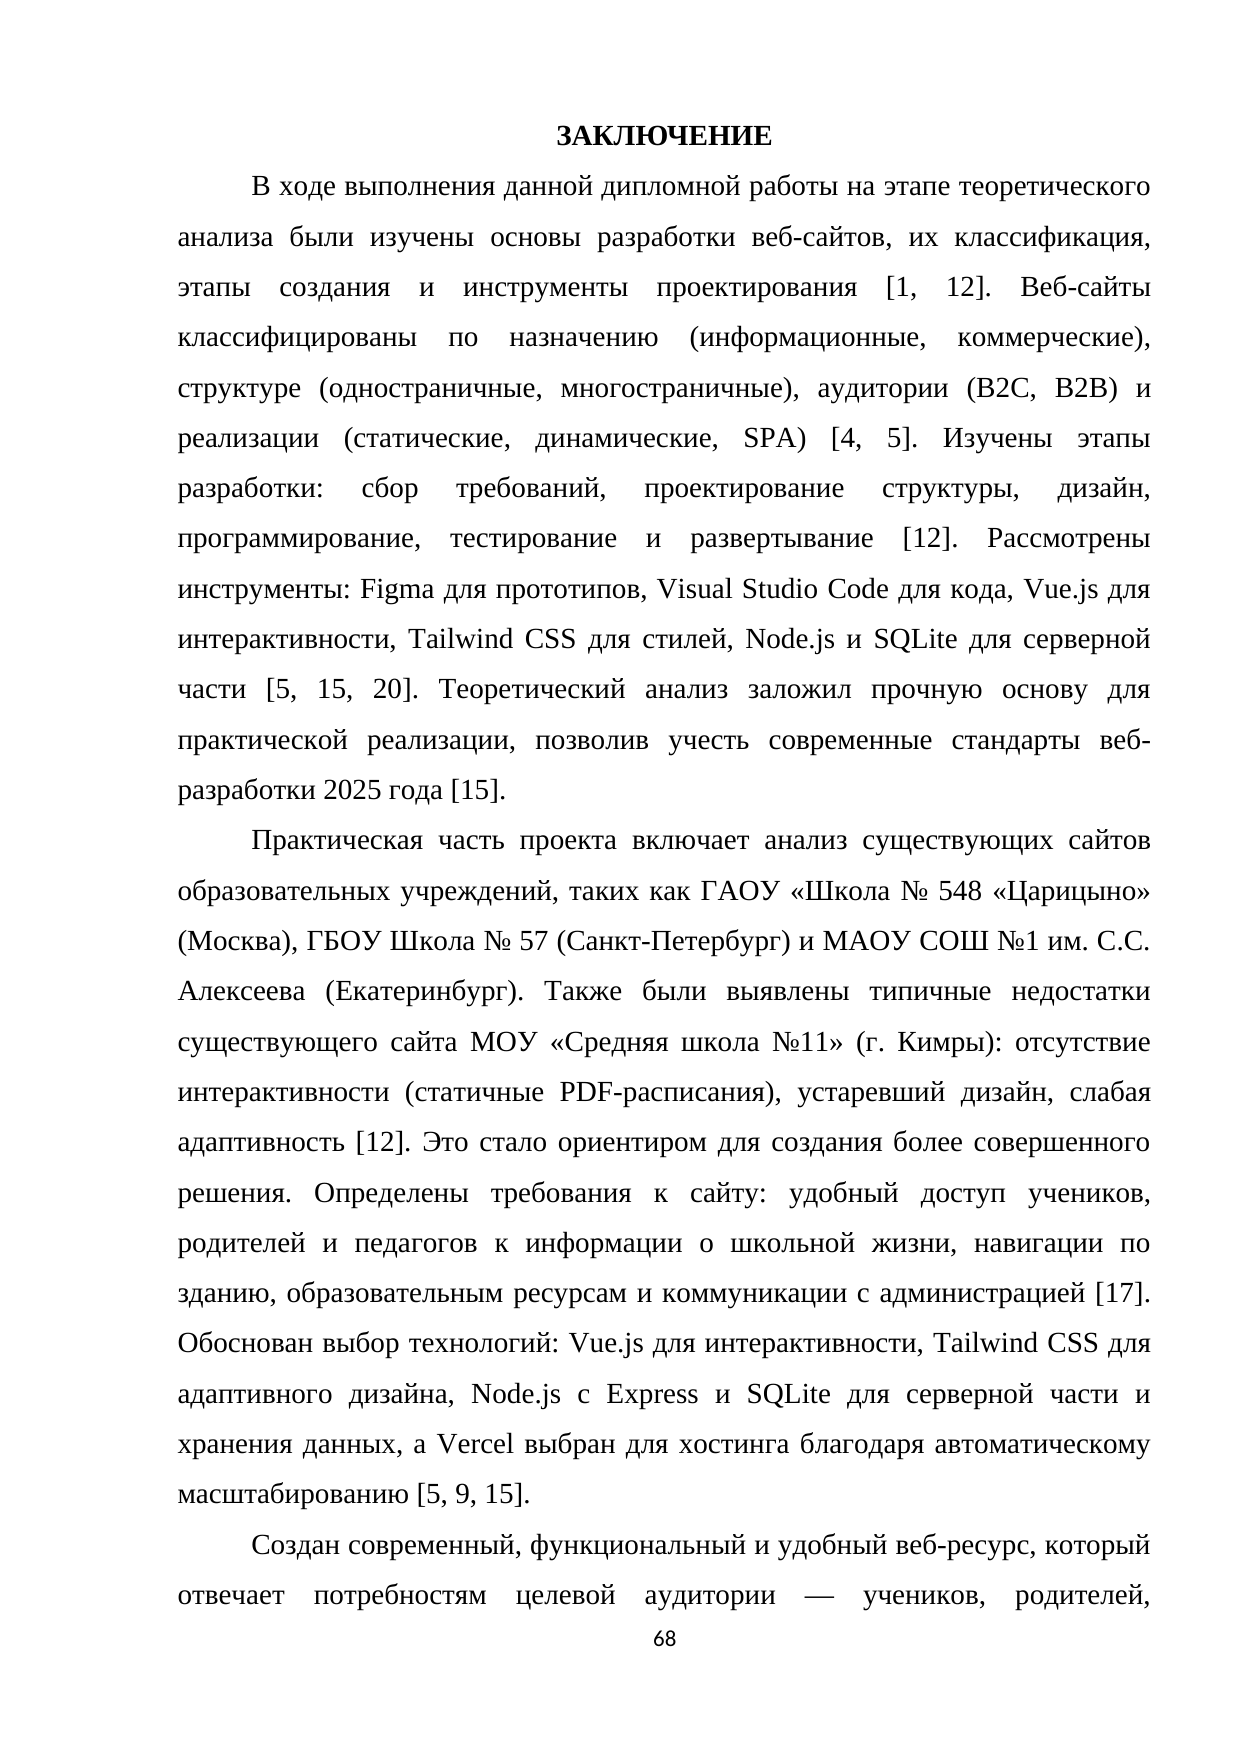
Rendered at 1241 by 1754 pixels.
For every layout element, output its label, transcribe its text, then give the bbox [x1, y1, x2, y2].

subtitle ЗАКЛЮЧЕНИЕ [177, 118, 1152, 152]
text В ходе выполнения данной дипломной работы на этапе теоретического анализа были изучены основы разработки веб-сайтов, их классификация, этапы создания и инструменты проектирования [1, 12]. Веб-сайты классифицированы по назначению (информационные, коммерческие), структуре (одностраничные, многостраничные), аудитории (B2C, B2B) и реализации (статические, динамические, SPA) [4, 5]. Изучены этапы разработки: сбор требований, проектирование структуры, дизайн, программирование, тестирование и развертывание [12]. Рассмотрены инструменты: Figma для прототипов, Visual Studio Code для кода, Vue.js для интерактивности, Tailwind CSS для стилей, Node.js и SQLite для серверной части [5, 15, 20]. Теоретический анализ заложил прочную основу для практической реализации, позволив учесть современные стандарты веб-разработки 2025 года [15]. [177, 168, 1152, 806]
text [177, 1527, 1152, 1611]
text Практическая часть проекта включает анализ существующих сайтов образовательных учреждений, таких как ГАОУ «Школа № 548 «Царицыно» (Москва), ГБОУ Школа № 57 (Санкт-Петербург) и МАОУ СОШ №1 им. С.С. Алексеева (Екатеринбург). Также были выявлены типичные недостатки существующего сайта МОУ «Средняя школа №11» (г. Кимры): отсутствие интерактивности (статичные PDF-расписания), устаревший дизайн, слабая адаптивность [12]. Это стало ориентиром для создания более совершенного решения. Определены требования к сайту: удобный доступ учеников, родителей и педагогов к информации о школьной жизни, навигации по зданию, образовательным ресурсам и коммуникации с администрацией [17]. Обоснован выбор технологий: Vue.js для интерактивности, Tailwind CSS для адаптивного дизайна, Node.js с Express и SQLite для серверной части и хранения данных, а Vercel выбран для хостинга благодаря автоматическому масштабированию [5, 9, 15]. [177, 822, 1152, 1510]
